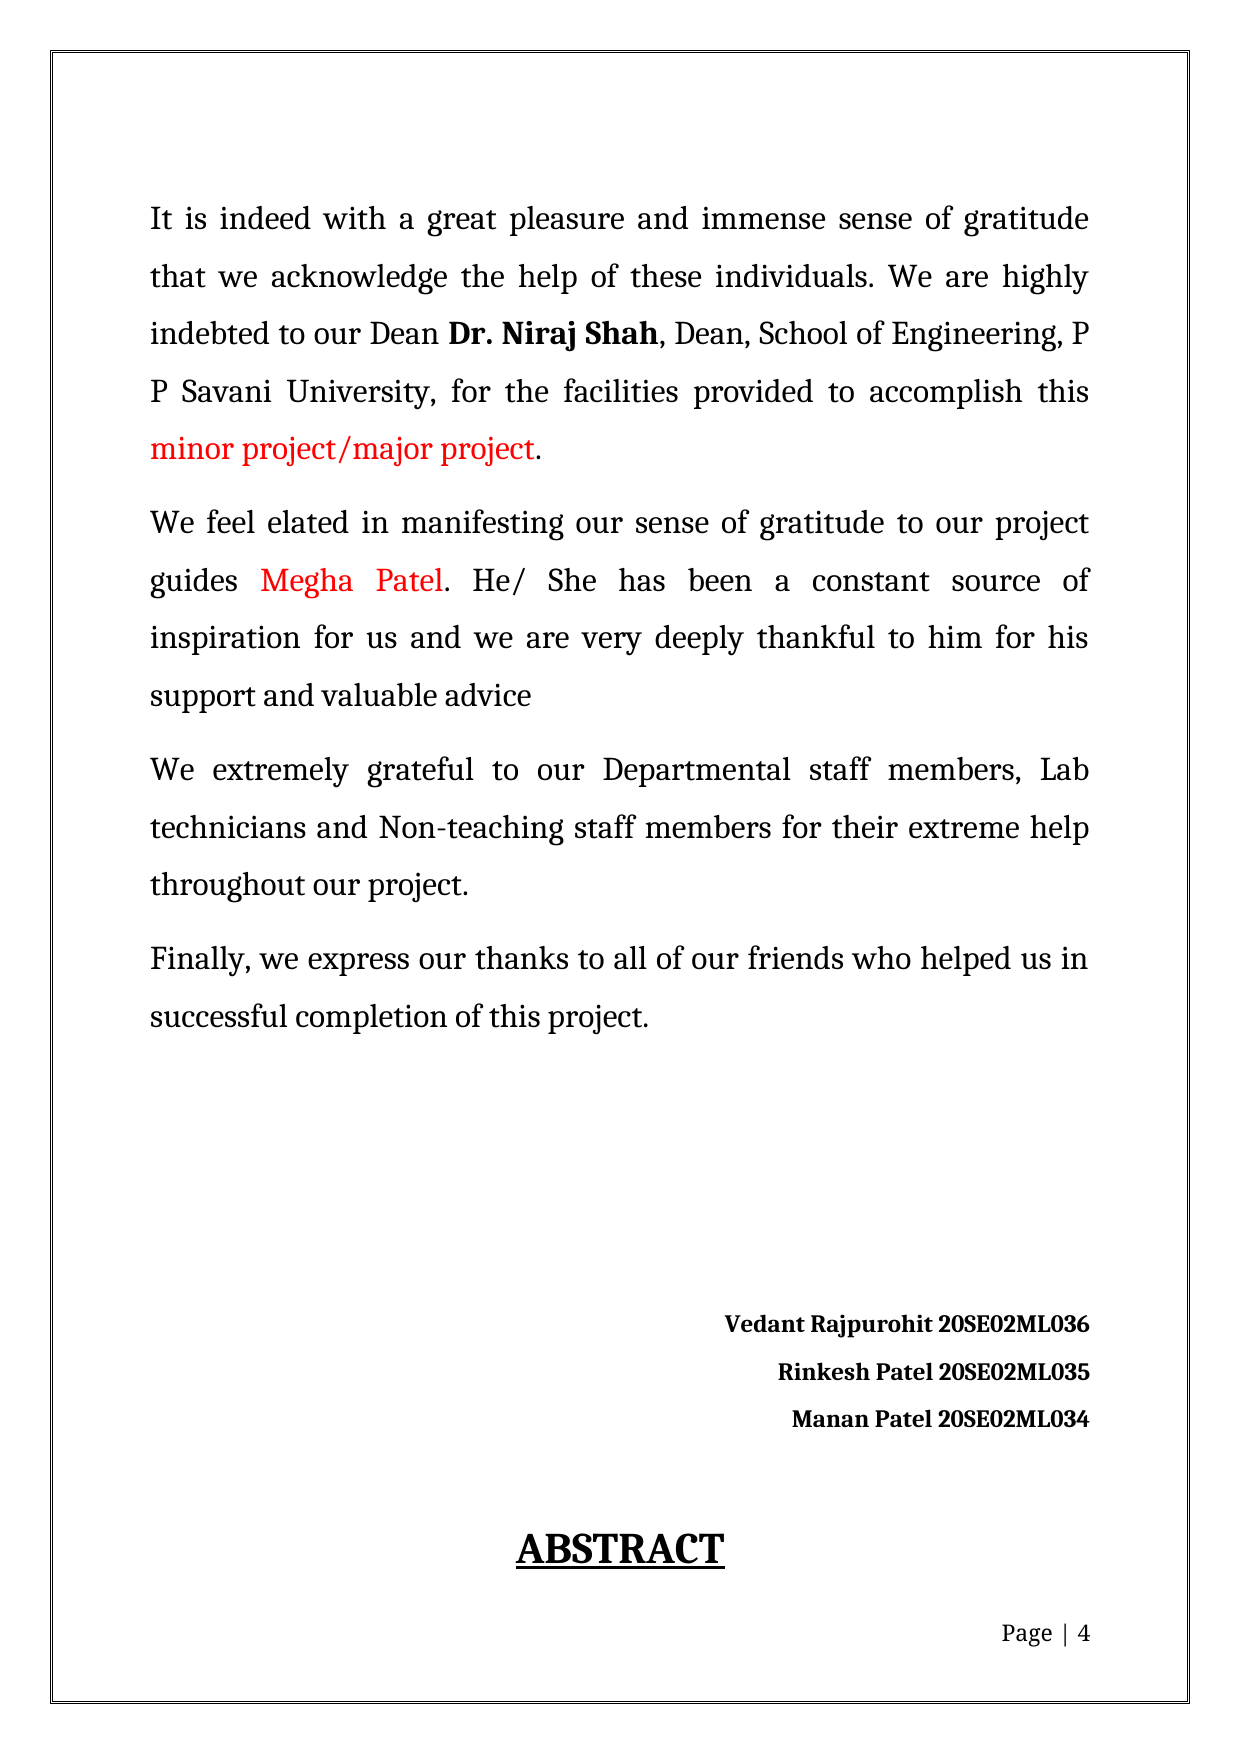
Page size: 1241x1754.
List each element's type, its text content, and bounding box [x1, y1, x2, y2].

text Rinkesh Patel 20SE02ML035 [150, 1358, 1090, 1386]
text We extremely grateful to our Departmental staff members, Lab technicians and Non-teaching staff members for their extreme help throughout our project. [150, 751, 1090, 904]
text Vedant Rajpurohit 20SE02ML036 [150, 1310, 1090, 1339]
text ABSTRACT [150, 1524, 1090, 1574]
text Finally, we express our thanks to all of our friends who helped us in successful completion of this project. [150, 940, 1090, 1036]
text We feel elated in manifesting our sense of gratitude to our project guides Megha Patel. He/ She has been a constant source of inspiration for us and we are very deeply thankful to him for his support and valuable advice [150, 504, 1090, 715]
text It is indeed with a great pleasure and immense sense of gratitude that we acknowledge the help of these individuals. We are highly indebted to our Dean Dr. Niraj Shah, Dean, School of Engineering, P P Savani University, for the facilities provided to accomplish this minor project/major project. [150, 200, 1090, 468]
text Manan Patel 20SE02ML034 [150, 1405, 1090, 1434]
